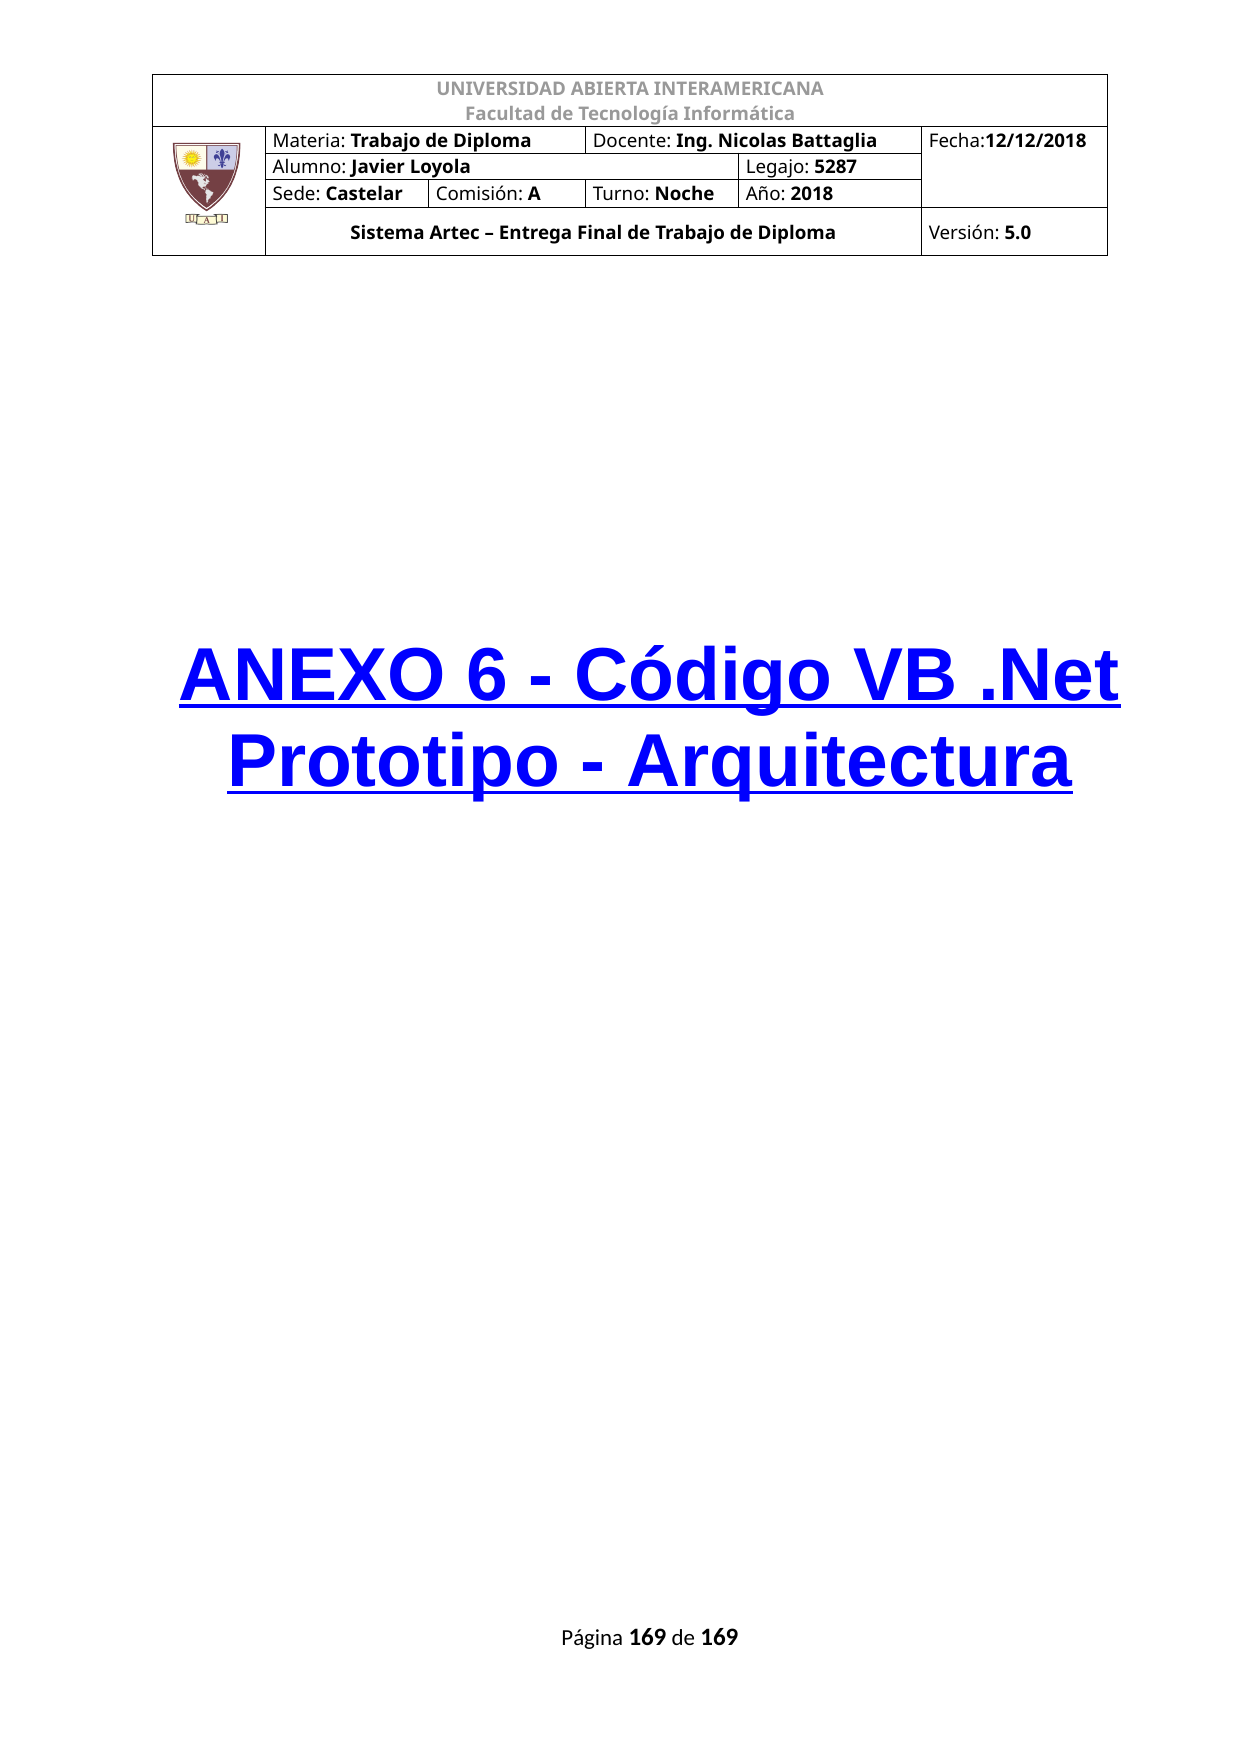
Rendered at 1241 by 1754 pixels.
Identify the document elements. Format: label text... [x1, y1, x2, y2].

picture [157, 136, 257, 228]
text ANEXO 6 - Código VB .Net Prototipo - Arquitectura [177, 629, 1122, 802]
